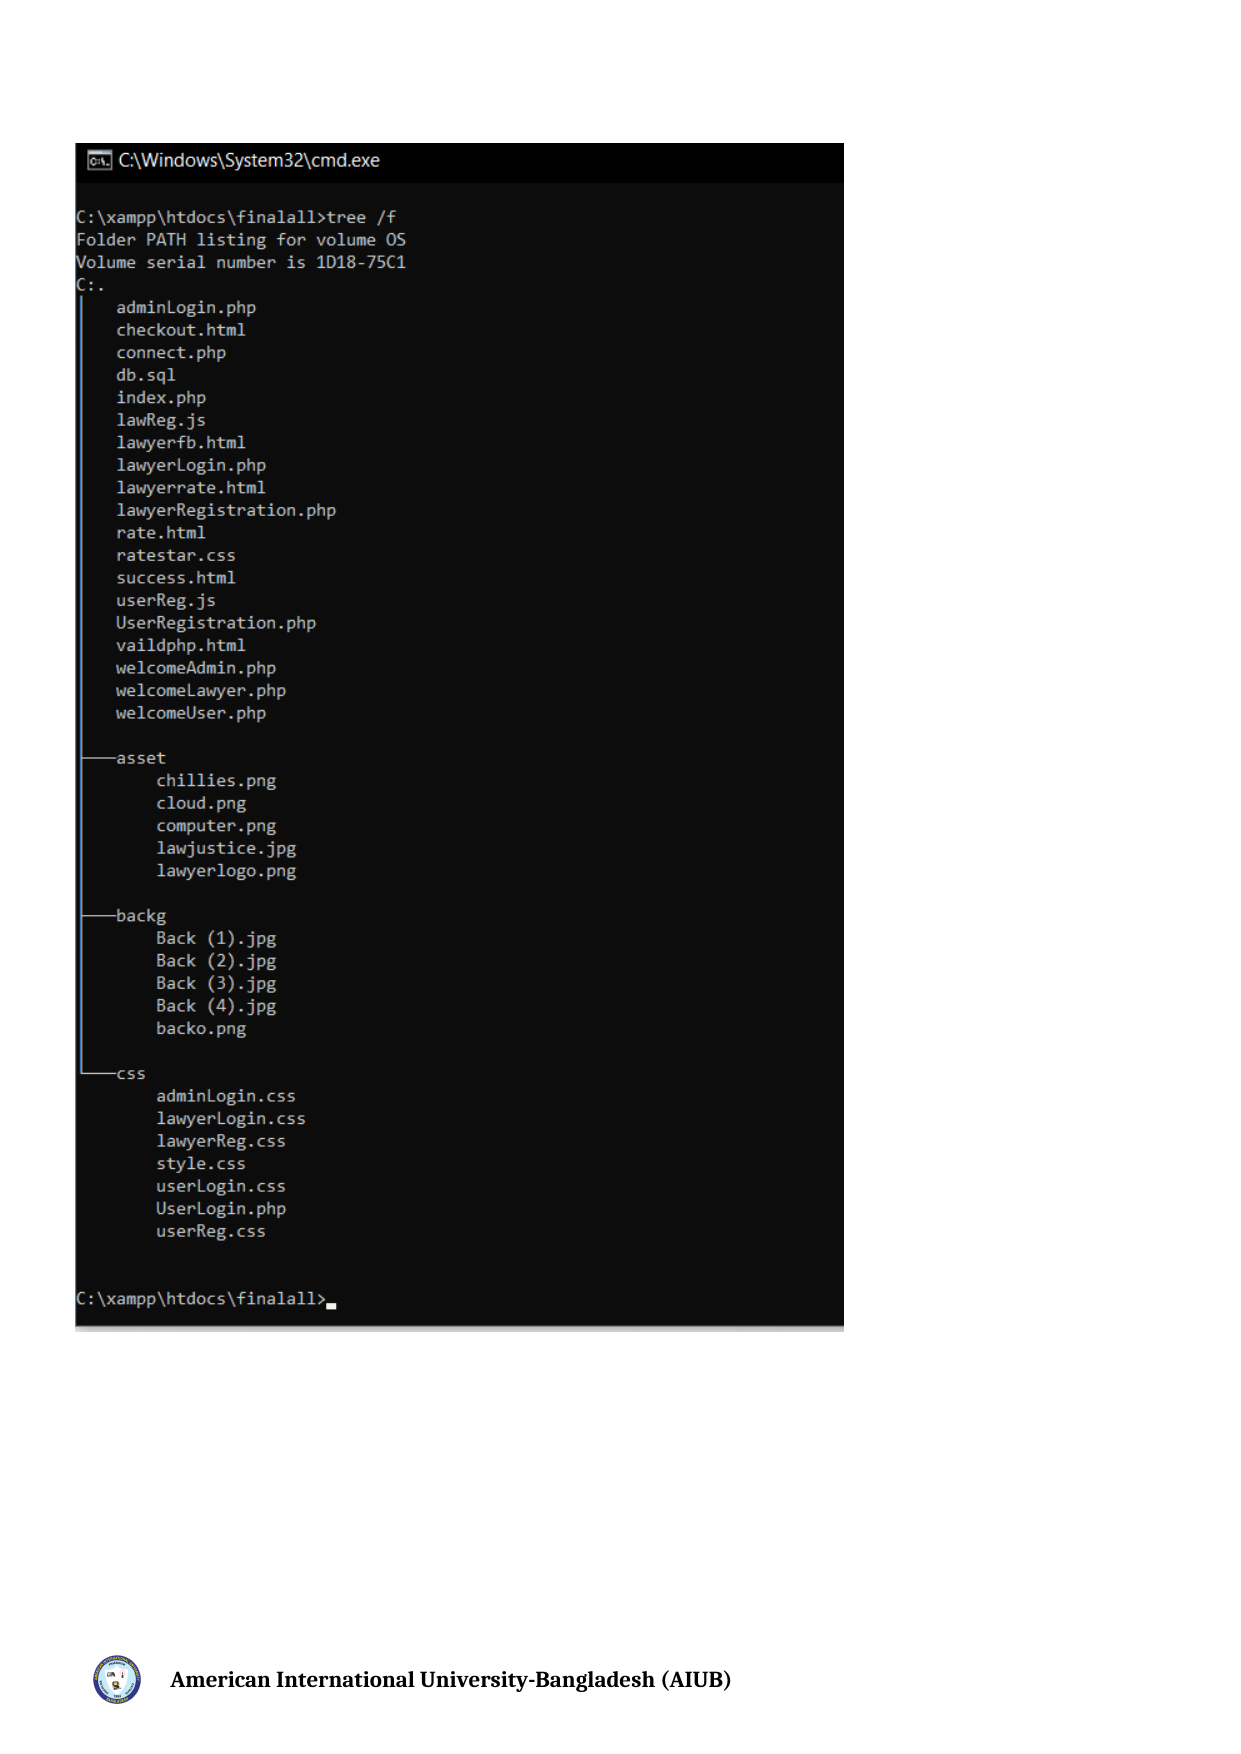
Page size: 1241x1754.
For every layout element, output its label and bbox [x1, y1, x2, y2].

picture [75, 143, 844, 1332]
picture [92, 1654, 142, 1705]
